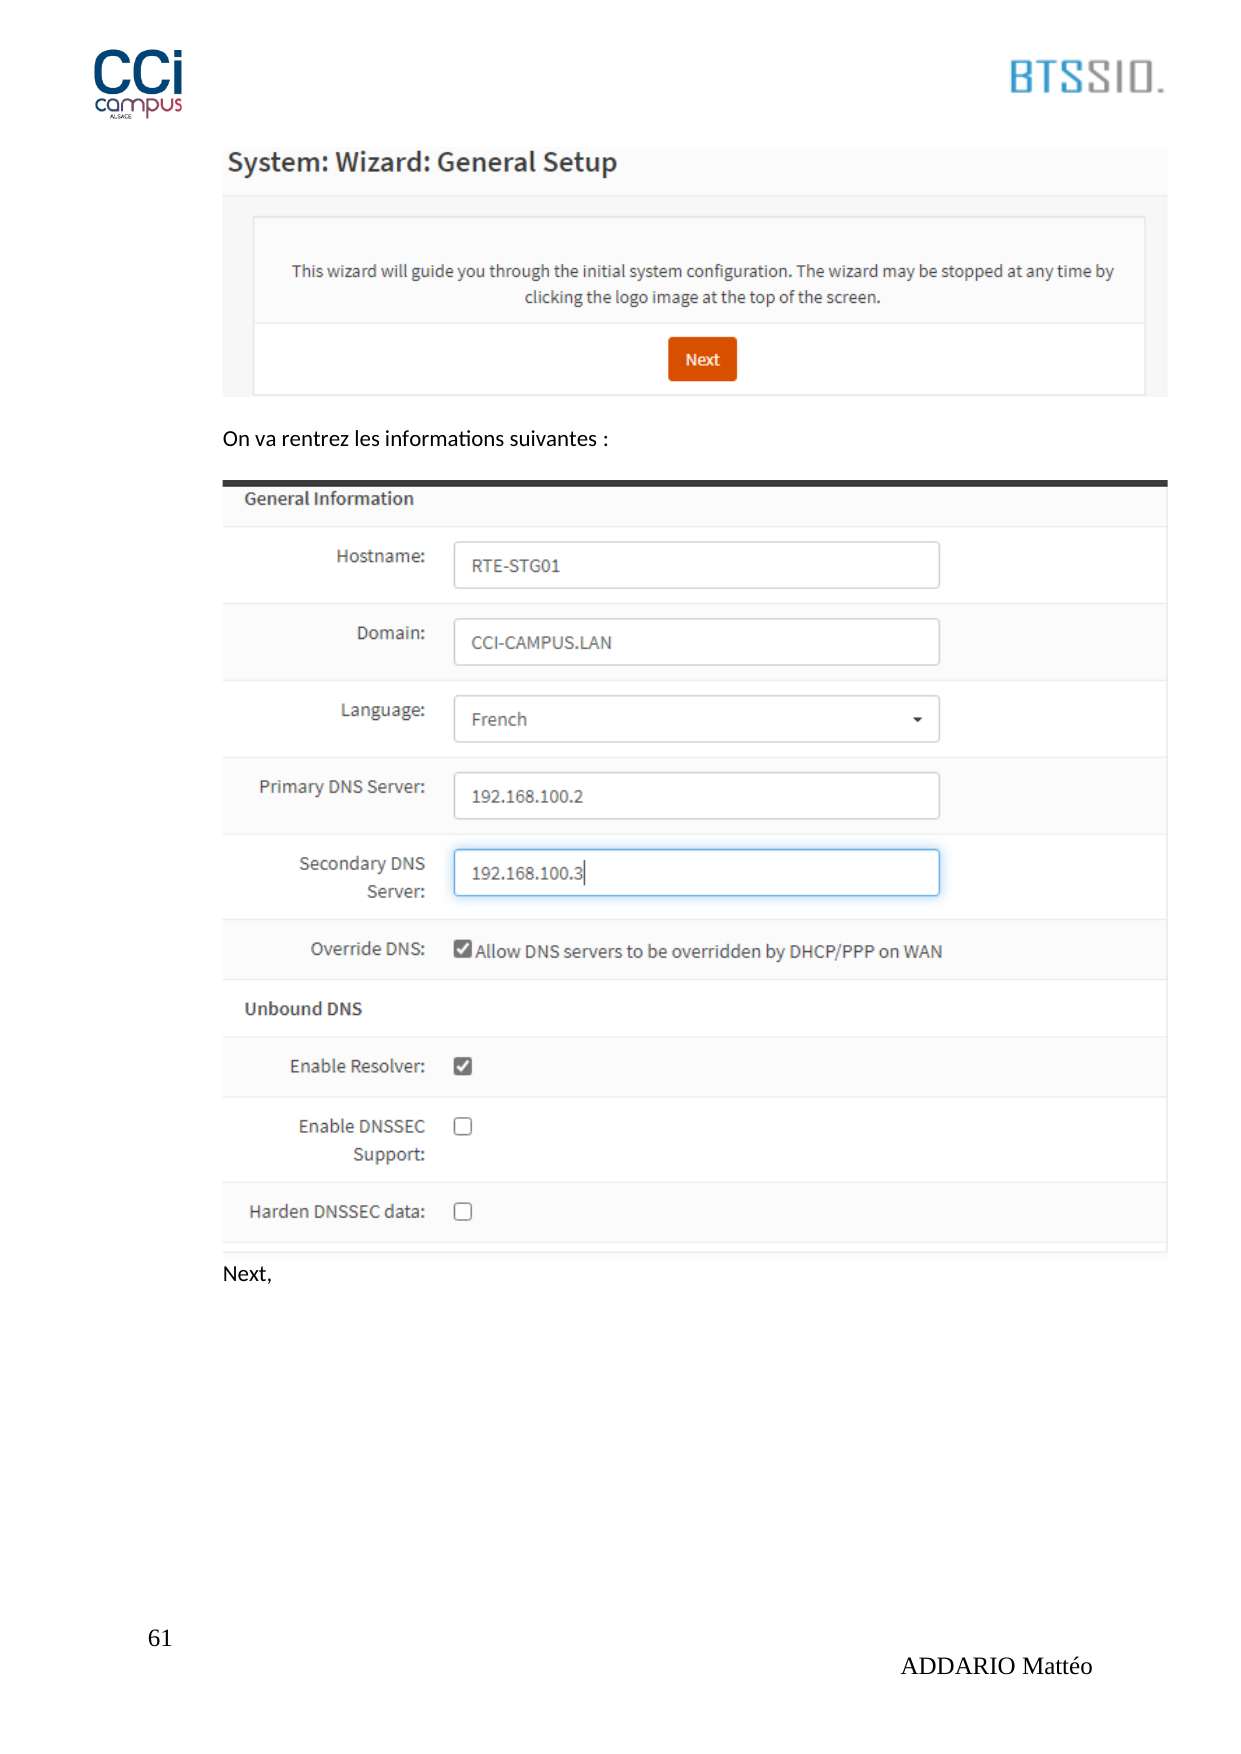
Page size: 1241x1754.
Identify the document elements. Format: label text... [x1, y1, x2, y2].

picture [222, 147, 1168, 397]
list On va rentrez les informations suivantes : [223, 424, 1092, 453]
picture [222, 480, 1168, 1260]
picture [81, 45, 195, 123]
picture [1004, 46, 1169, 104]
list Next, [223, 1260, 1092, 1288]
